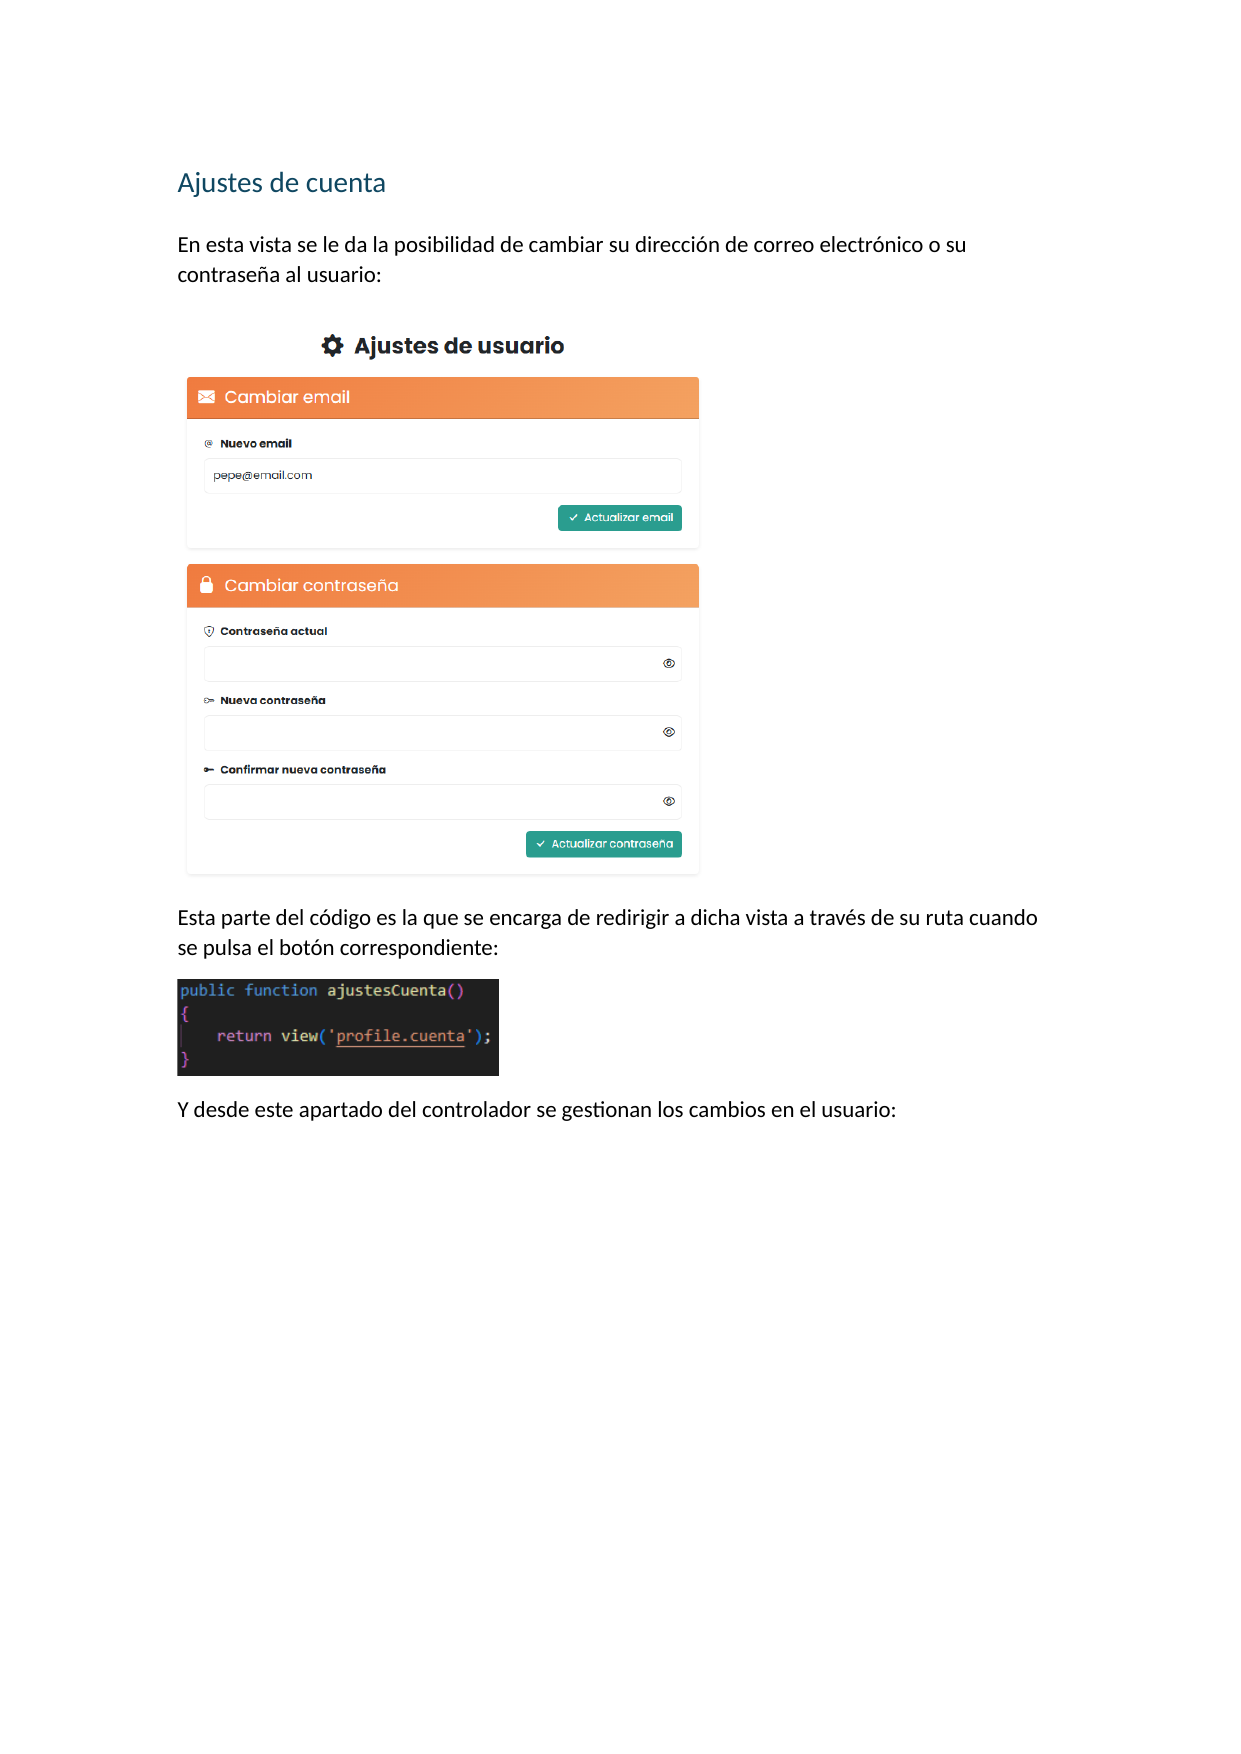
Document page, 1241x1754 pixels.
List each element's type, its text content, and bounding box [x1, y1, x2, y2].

picture [177, 307, 709, 884]
text Esta parte del código es la que se encarga de redirigir a dicha vista a través de su ruta cuando se pulsa el botón correspondiente: [177, 903, 1063, 961]
text Y desde este apartado del controlador se gestionan los cambios en el usuario: [177, 1095, 1063, 1123]
picture [177, 979, 499, 1076]
text En esta vista se le da la posibilidad de cambiar su dirección de correo electrónico o su contraseña al usuario: [177, 230, 1063, 288]
subtitle Ajustes de cuenta [177, 164, 1063, 200]
